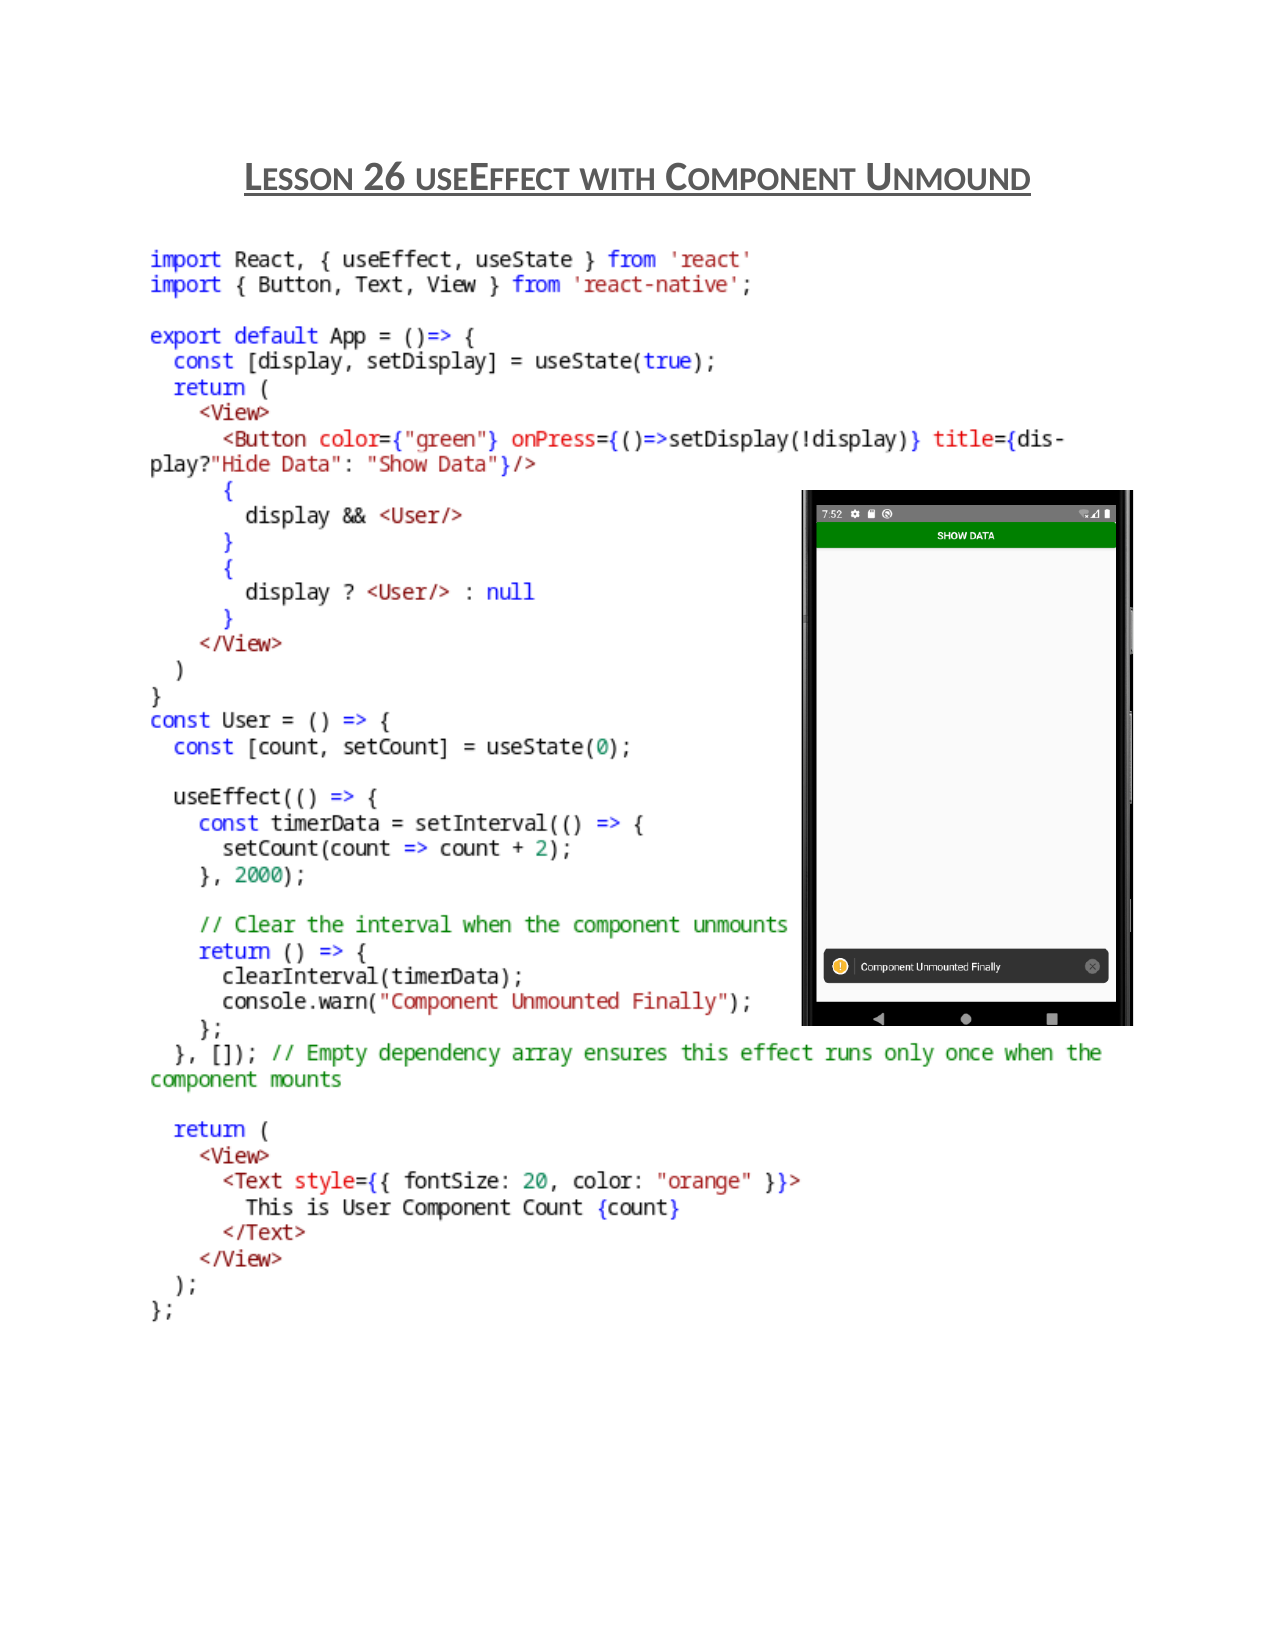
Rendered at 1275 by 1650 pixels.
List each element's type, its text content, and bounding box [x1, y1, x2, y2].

picture [801, 490, 1134, 1026]
text Lesson 26 useEffect with Component Unmound [150, 150, 1125, 201]
